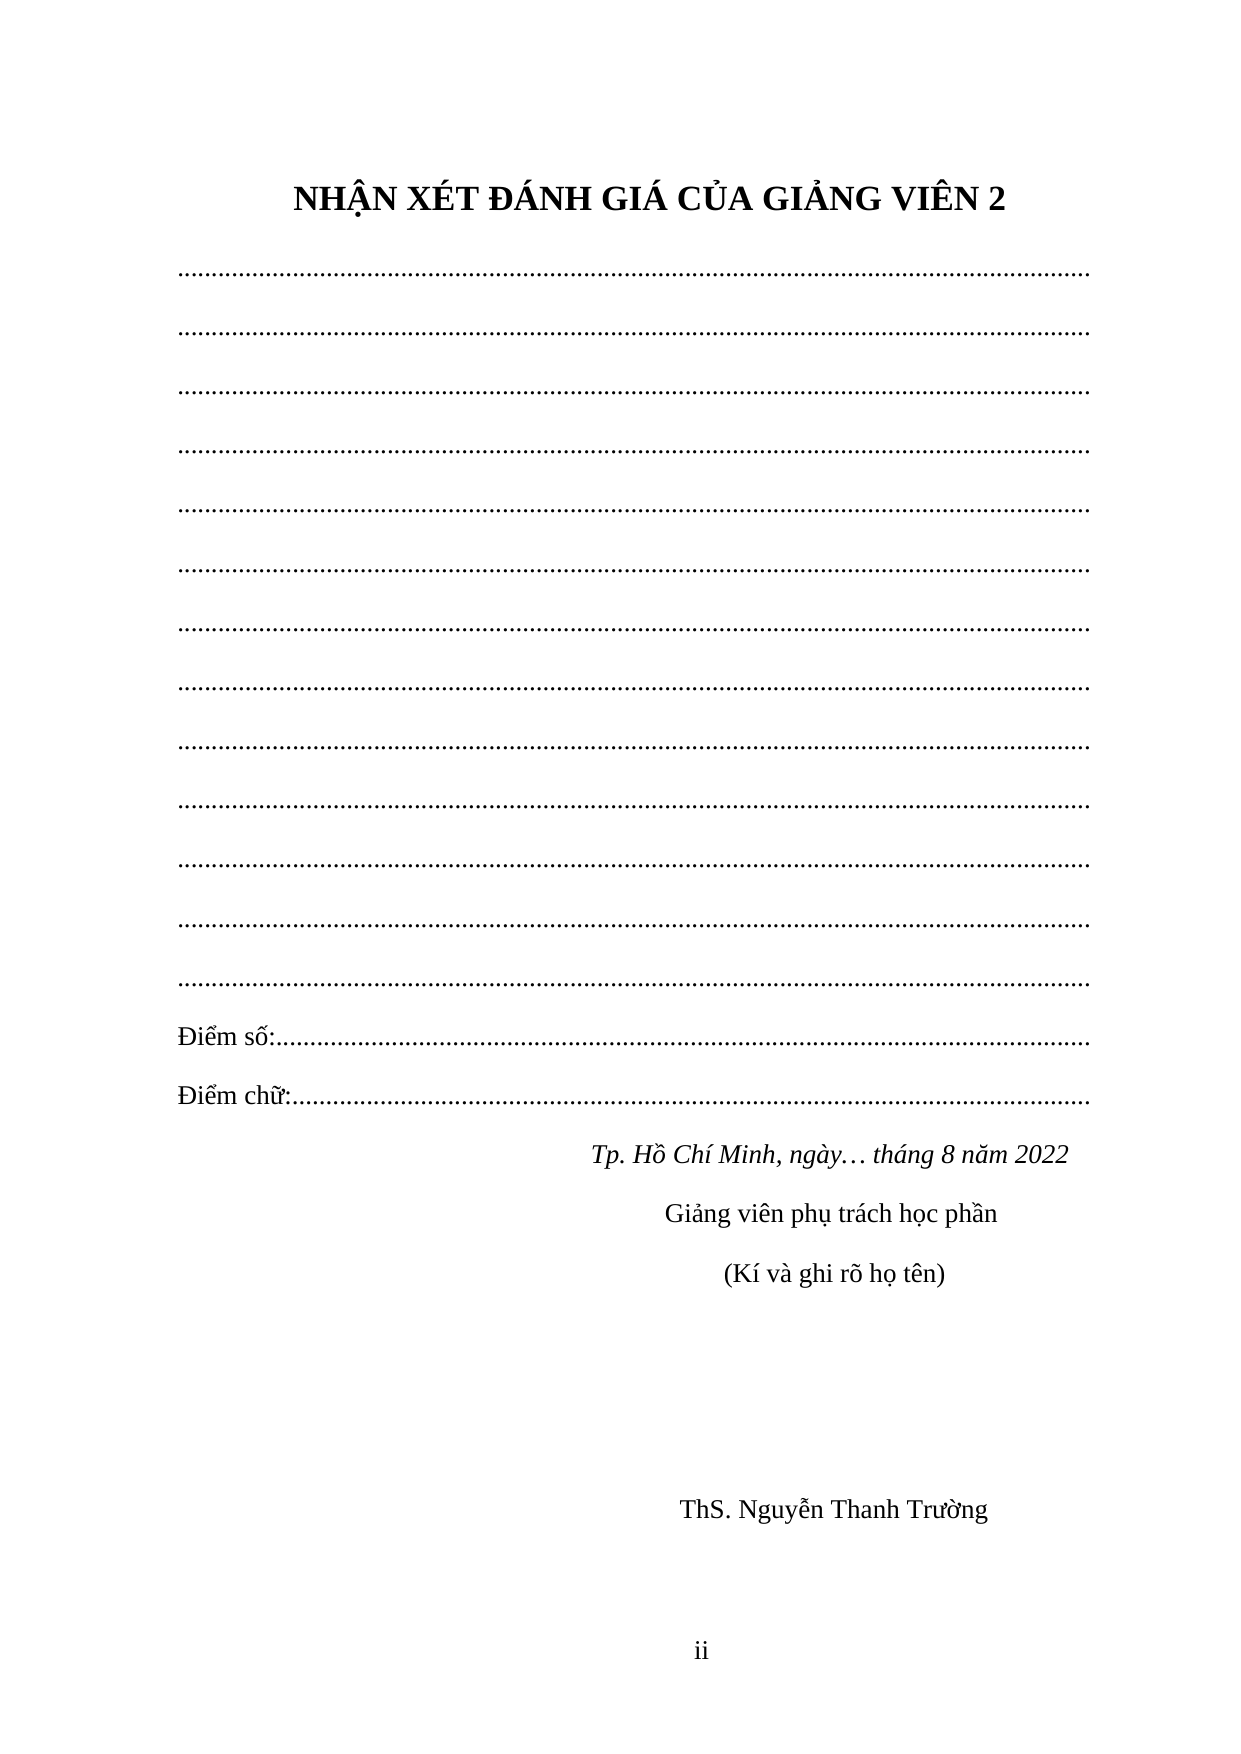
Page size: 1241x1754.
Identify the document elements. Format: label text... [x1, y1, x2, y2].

text Điểm số: [177, 1020, 1122, 1051]
text (Kí và ghi rõ họ tên) [177, 1257, 1122, 1288]
text NHẬN XÉT ĐÁNH GIÁ CỦA GIẢNG VIÊN 2 [177, 177, 1122, 218]
text Tp. Hồ Chí Minh, ngày… tháng 8 năm 2022 [177, 1138, 1122, 1169]
text ThS. Nguyễn Thanh Trường [177, 1493, 1122, 1524]
text Giảng viên phụ trách học phần [177, 1198, 1122, 1229]
text Điểm chữ: [177, 1079, 1122, 1110]
